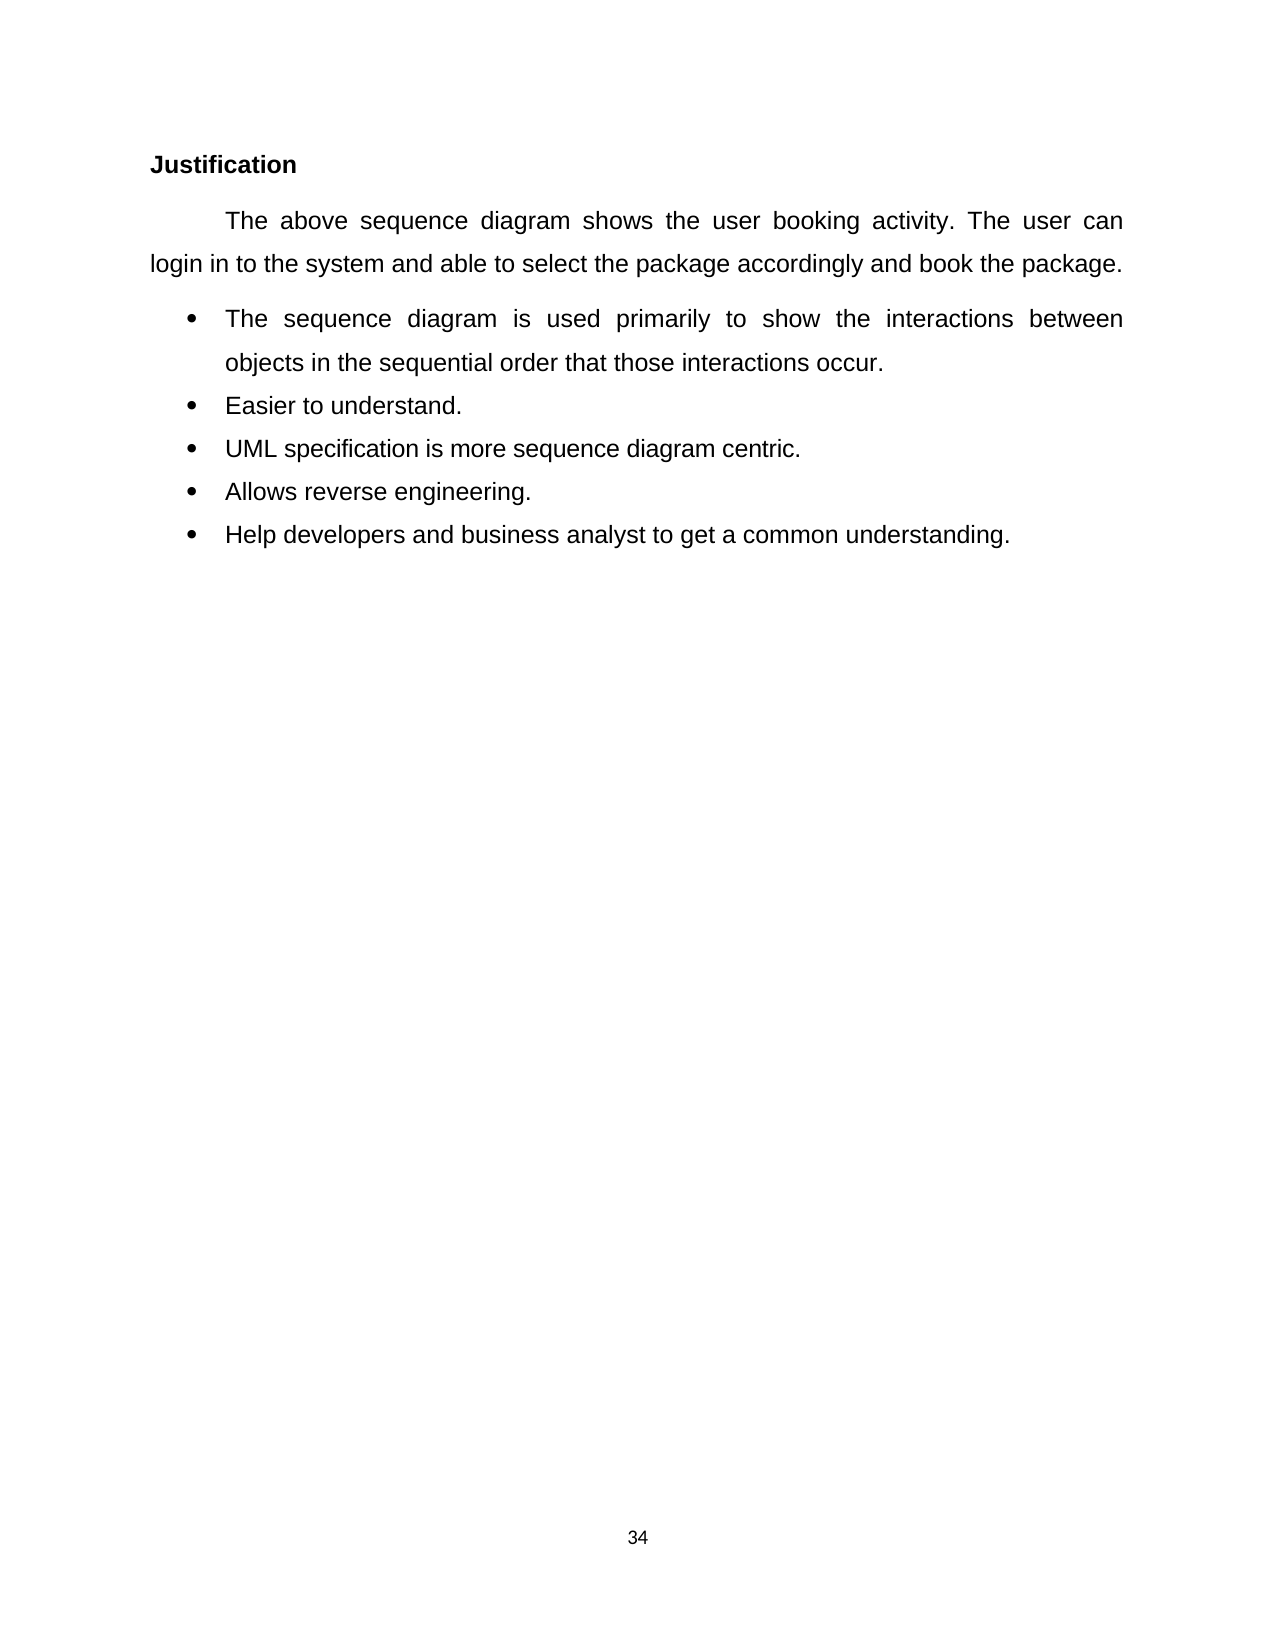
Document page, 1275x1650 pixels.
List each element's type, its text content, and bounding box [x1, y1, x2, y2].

list Allows reverse engineering. [187, 477, 1125, 506]
list The sequence diagram is used primarily to show the interactions between objects in the sequential order that those interactions occur. [187, 304, 1125, 376]
list Help developers and business analyst to get a common understanding. [187, 520, 1125, 549]
text The above sequence diagram shows the user booking activity. The user can login in to the system and able to select the package accordingly and book the package. [150, 206, 1125, 277]
list Easier to understand. [187, 391, 1125, 419]
text Justification [150, 150, 1125, 179]
list UML specification is more sequence diagram centric. [187, 434, 1125, 463]
